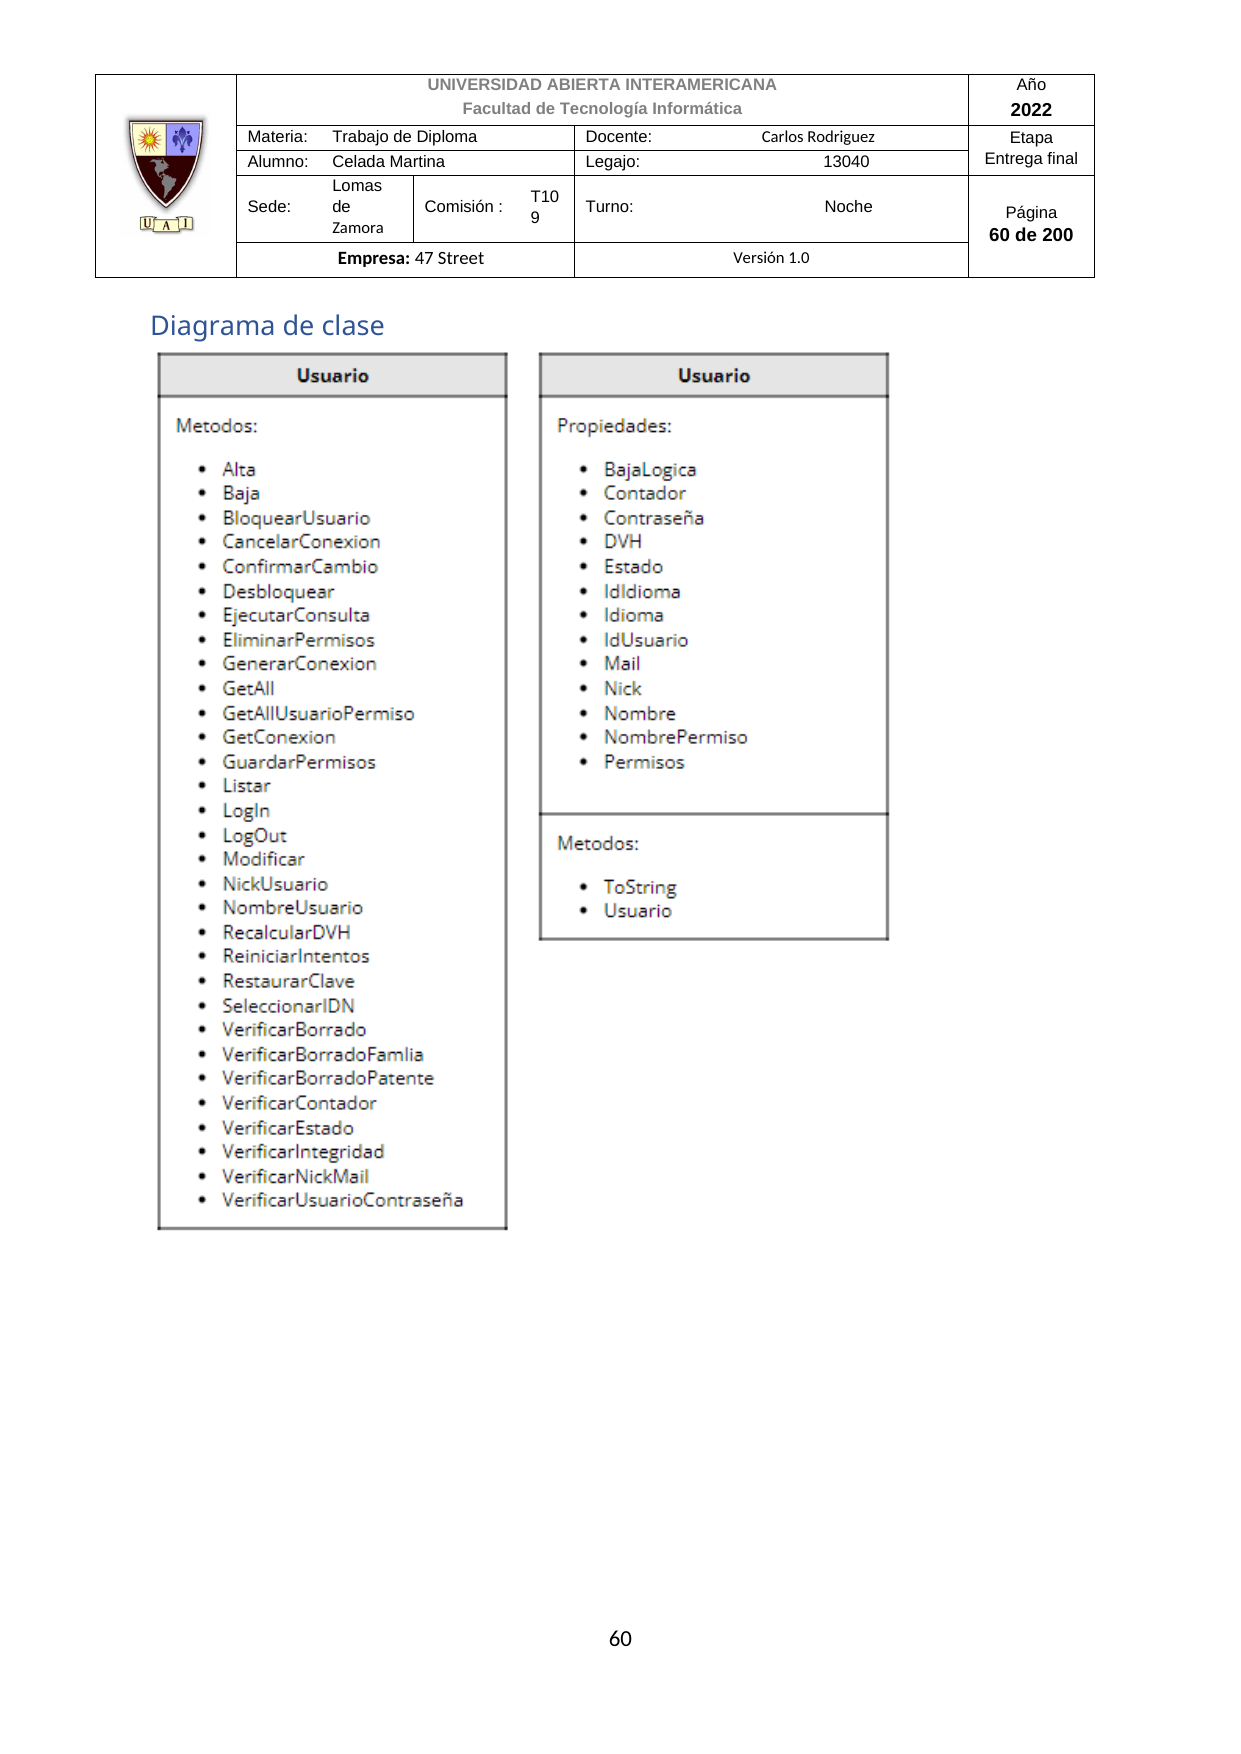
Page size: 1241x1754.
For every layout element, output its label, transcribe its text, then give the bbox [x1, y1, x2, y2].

subtitle Diagrama de clase [150, 306, 1090, 343]
picture [150, 345, 894, 1235]
picture [120, 111, 212, 237]
